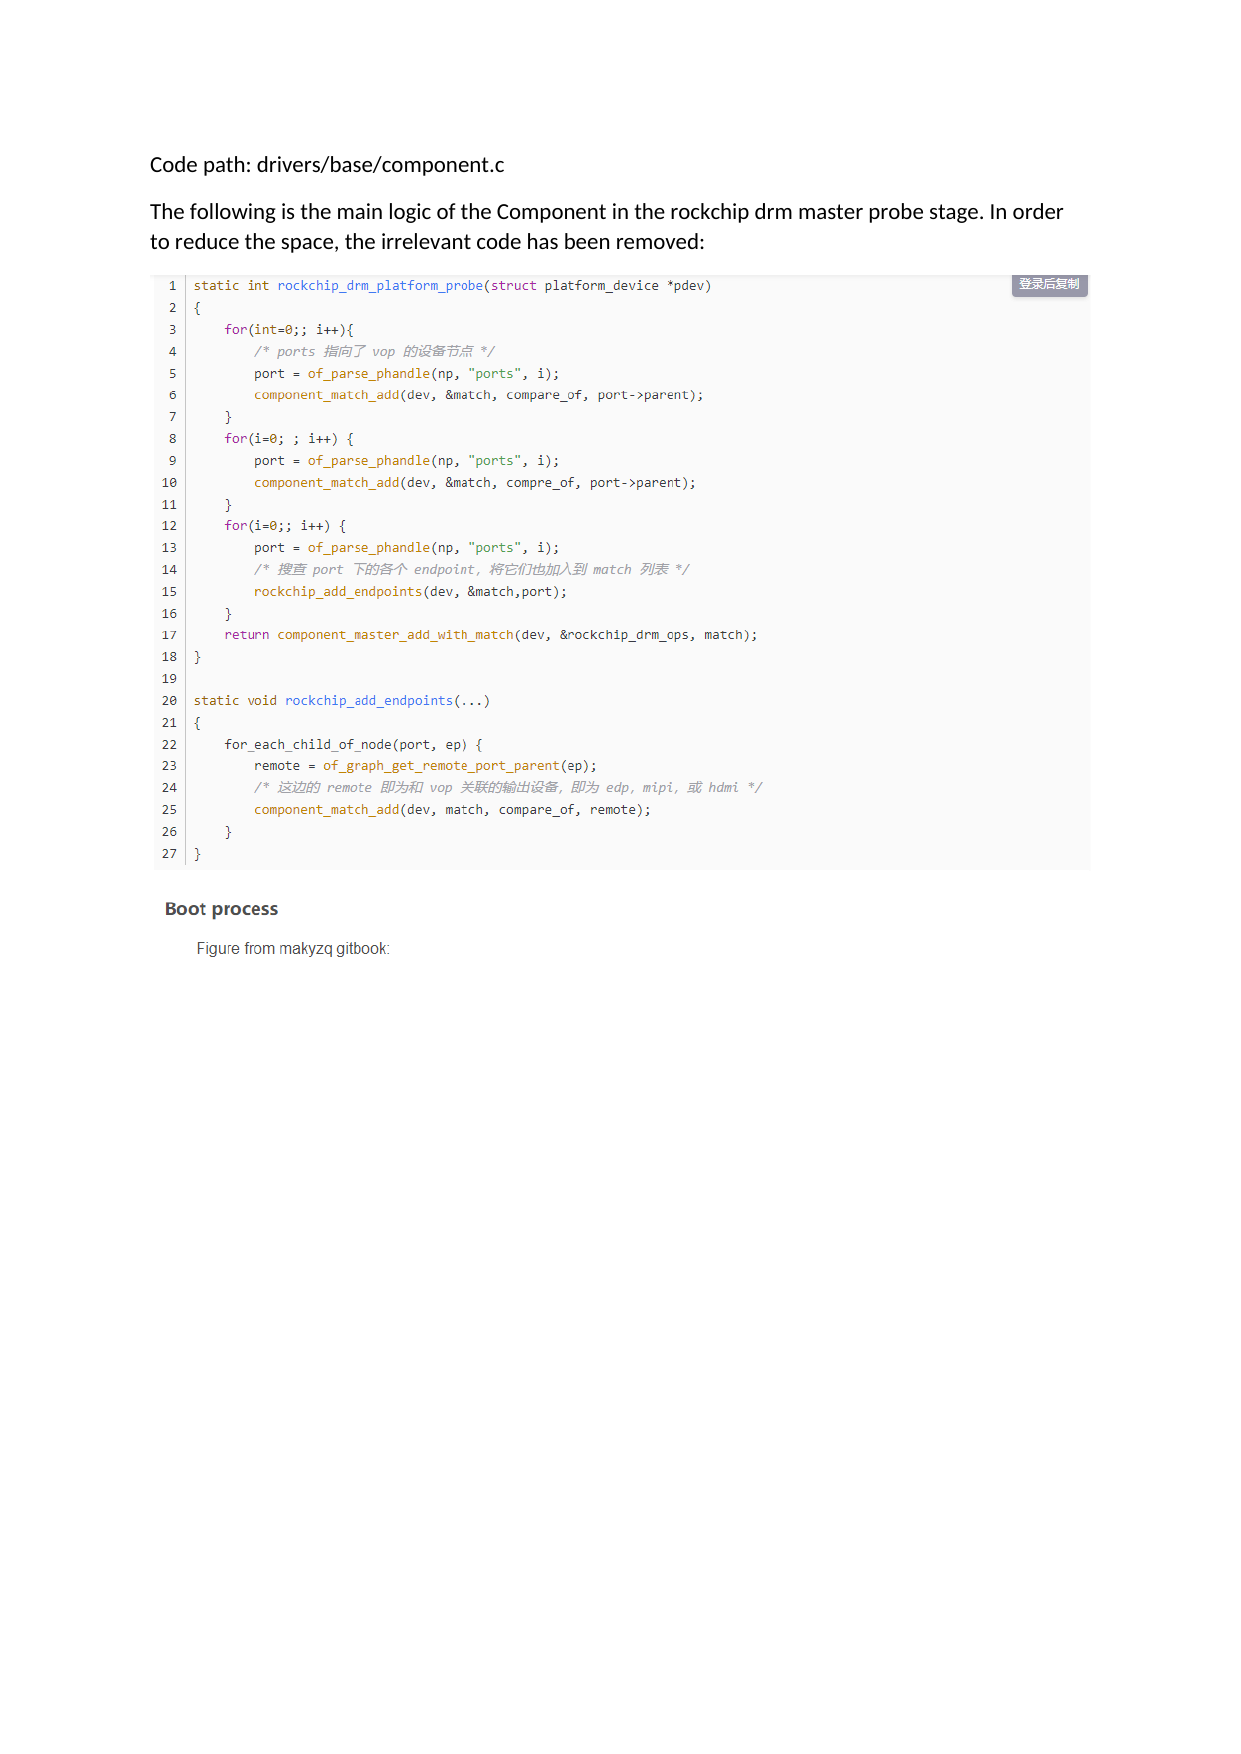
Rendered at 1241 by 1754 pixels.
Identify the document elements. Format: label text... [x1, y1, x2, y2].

text Code path: drivers/base/component.c [150, 150, 1090, 178]
text The following is the main logic of the Component in the rockchip drm master probe stage. In order to reduce the space, the irrelevant code has been removed: [150, 197, 1090, 255]
picture [150, 273, 1091, 971]
